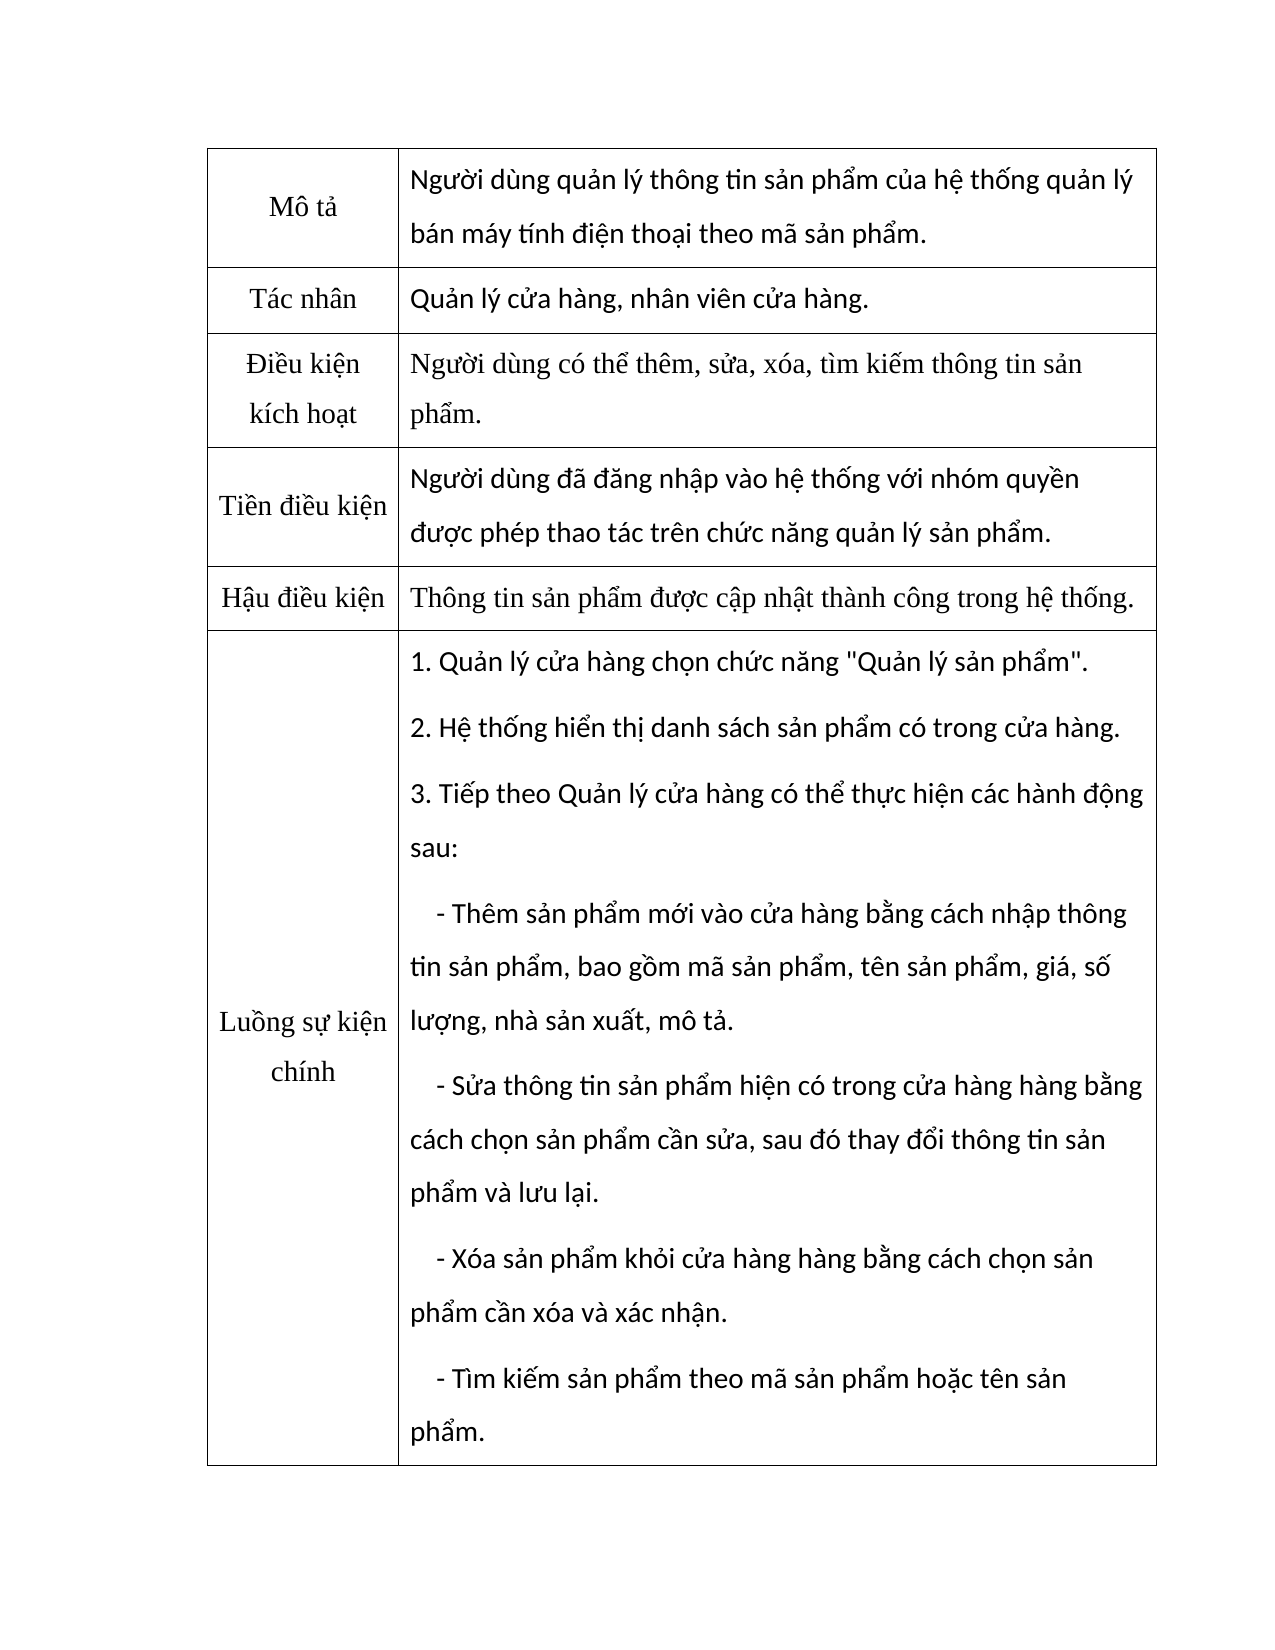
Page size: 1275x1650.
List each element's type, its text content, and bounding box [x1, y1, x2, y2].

table_cell Điều kiện kích hoạt [208, 334, 398, 447]
table_cell Người dùng quản lý thông tin sản phẩm của hệ thống quản lý bán máy tính điện thoại theo mã sản phẩm. [399, 149, 1156, 267]
table_cell Tác nhân [208, 268, 398, 333]
table_cell 1. Quản lý cửa hàng chọn chức năng "Quản lý sản phẩm". 2. Hệ thống hiển thị danh sách sản phẩm có trong cửa hàng. 3. Tiếp theo Quản lý cửa hàng có thể thực hiện các hành động sau: - Thêm sản phẩm mới vào cửa hàng bằng cách nhập thông tin sản phẩm, bao gồm mã sản phẩm, tên sản phẩm, giá, số lượng, nhà sản xuất, mô tả. - Sửa thông tin sản phẩm hiện có trong cửa hàng hàng bằng cách chọn sản phẩm cần sửa, sau đó thay đổi thông tin sản phẩm và lưu lại. - Xóa sản phẩm khỏi cửa hàng hàng bằng cách chọn sản phẩm cần xóa và xác nhận. - Tìm kiếm sản phẩm theo mã sản phẩm hoặc tên sản phẩm. [399, 631, 1156, 1465]
table_cell Thông tin sản phẩm được cập nhật thành công trong hệ thống. [399, 567, 1156, 630]
table_cell Mô tả [208, 149, 398, 267]
table_cell Người dùng đã đăng nhập vào hệ thống với nhóm quyền được phép thao tác trên chức năng quản lý sản phẩm. [399, 448, 1156, 566]
table_cell Luồng sự kiện chính [208, 631, 398, 1465]
table_cell Quản lý cửa hàng, nhân viên cửa hàng. [399, 268, 1156, 333]
table_cell Người dùng có thể thêm, sửa, xóa, tìm kiếm thông tin sản phẩm. [399, 334, 1156, 447]
table_cell Hậu điều kiện [208, 567, 398, 630]
table_cell Tiền điều kiện [208, 448, 398, 566]
